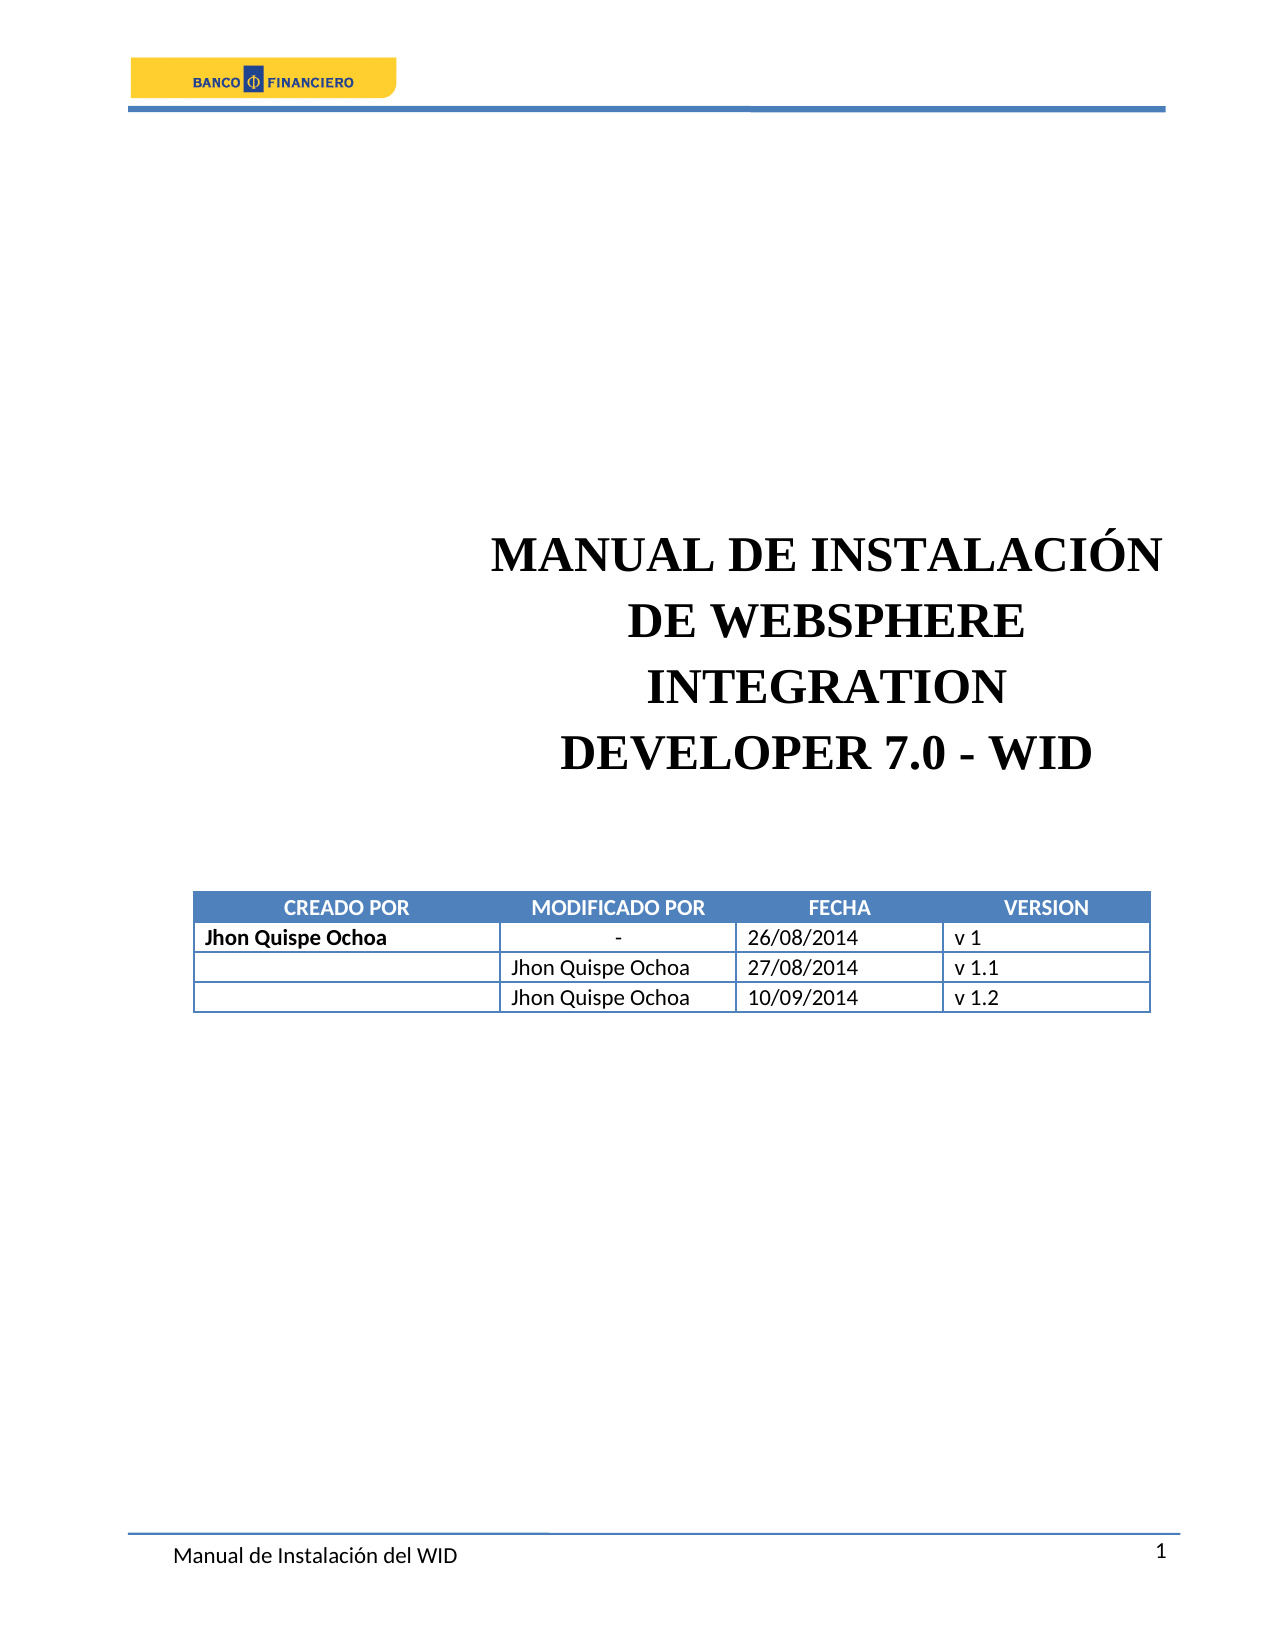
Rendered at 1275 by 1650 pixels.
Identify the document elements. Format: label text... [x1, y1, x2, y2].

table_header MODIFICADO POR [501, 893, 735, 921]
table_header FECHA [737, 893, 942, 921]
table_cell 10/09/2014 [737, 983, 942, 1011]
table_cell Jhon Quispe Ochoa [501, 953, 735, 981]
table_cell v 1.2 [944, 983, 1149, 1011]
table_cell Jhon Quispe Ochoa [195, 923, 499, 951]
table_header CREADO POR [195, 893, 499, 921]
table_cell Jhon Quispe Ochoa [501, 983, 735, 1011]
picture [127, 53, 400, 101]
table_header VERSION [944, 893, 1149, 921]
table_cell [195, 983, 499, 1011]
table_cell - [501, 923, 735, 951]
table_cell [195, 953, 499, 981]
table_cell 27/08/2014 [737, 953, 942, 981]
table_cell v 1 [944, 923, 1149, 951]
table_cell v 1.1 [944, 953, 1149, 981]
table_cell 26/08/2014 [737, 923, 942, 951]
text MANUAL DE INSTALACIÓN DE WEBSPHERE INTEGRATION DEVELOPER 7.0 - WID [487, 525, 1166, 813]
